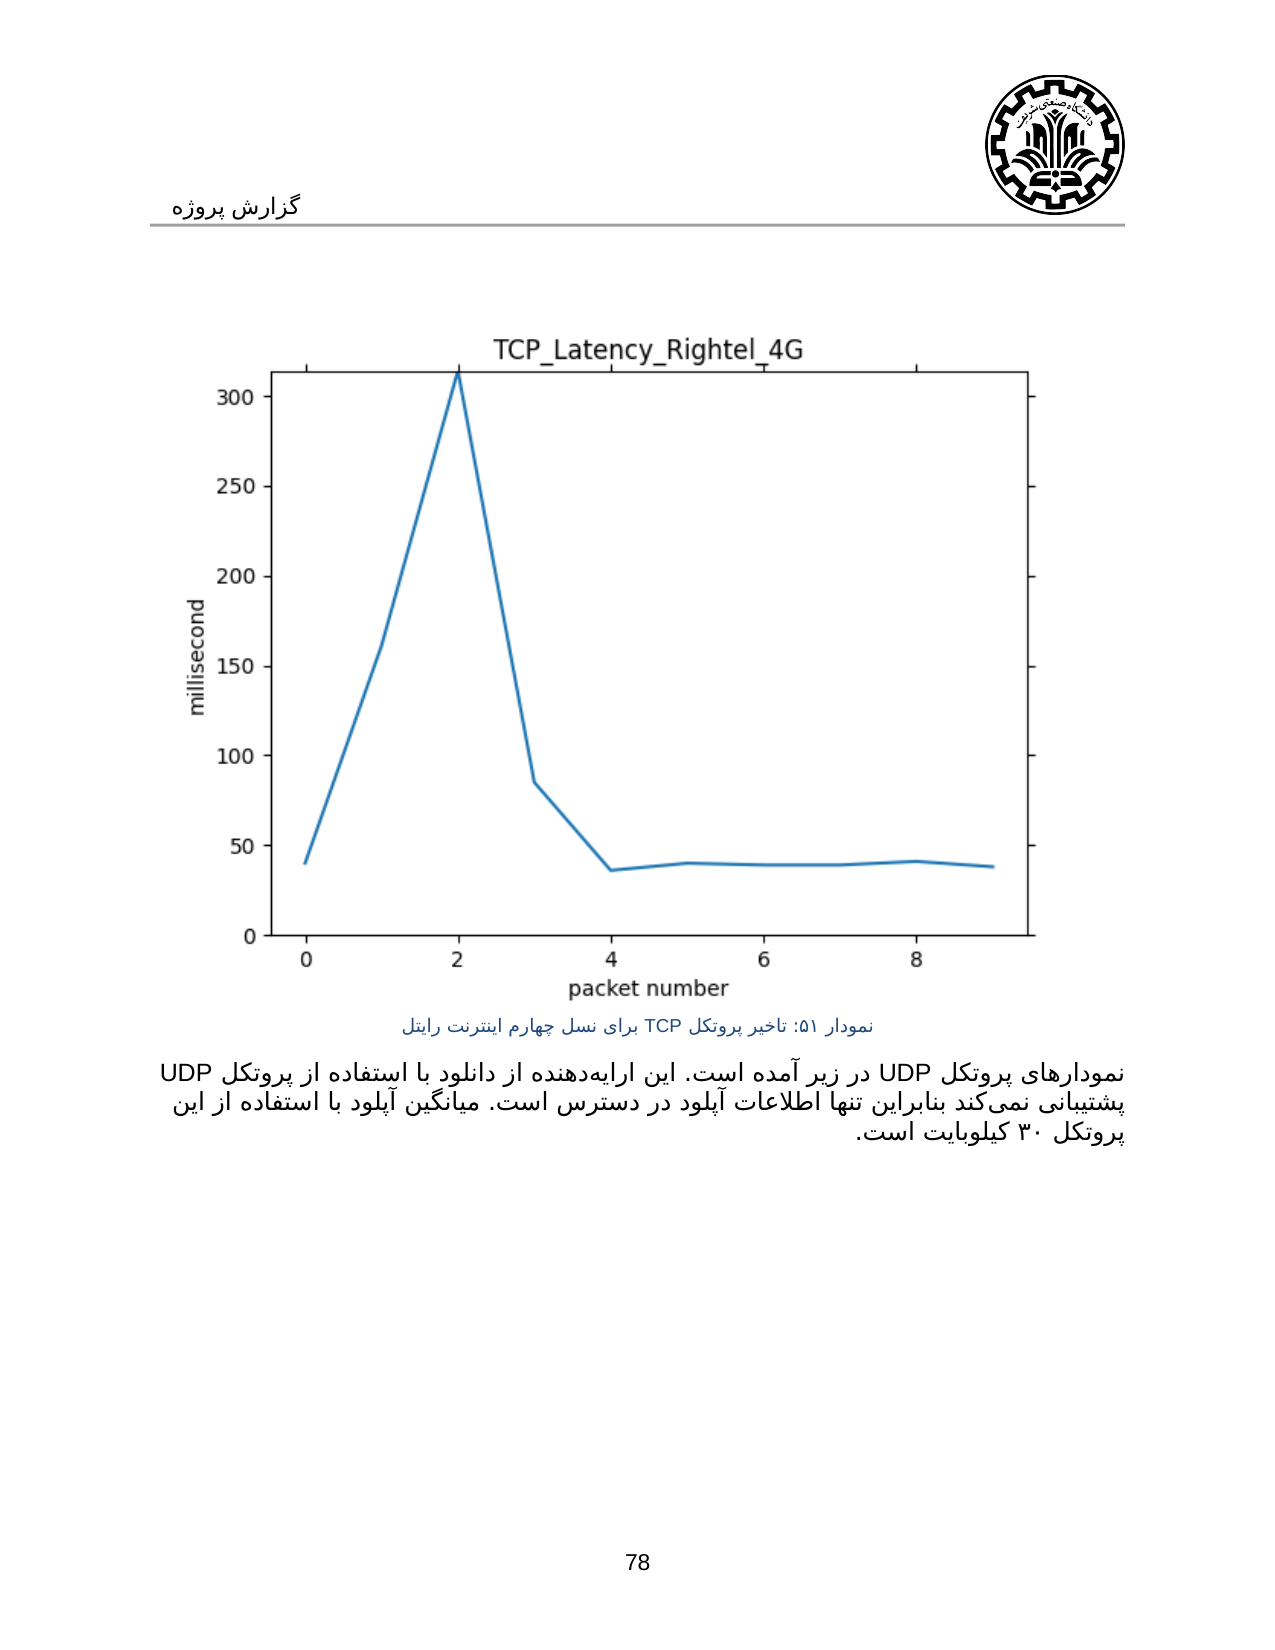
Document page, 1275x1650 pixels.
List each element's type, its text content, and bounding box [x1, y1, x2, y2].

text نمودارهای پروتکل UDP در زیر آمده است. این ارایه‌دهنده از دانلود با استفاده از پروتکل UDP پشتیبانی نمی‌کند بنابراین تنها اطلاعات آپلود در دسترس است. میانگین آپلود با استفاده از این پروتکل ۳۰ کیلوبایت است. [150, 1058, 1125, 1146]
text نمودار ۵۱: تاخیر پروتکل TCP برای نسل چهارم اینترنت رایتل [150, 1016, 1125, 1037]
picture [985, 75, 1125, 215]
picture [150, 283, 1125, 1016]
